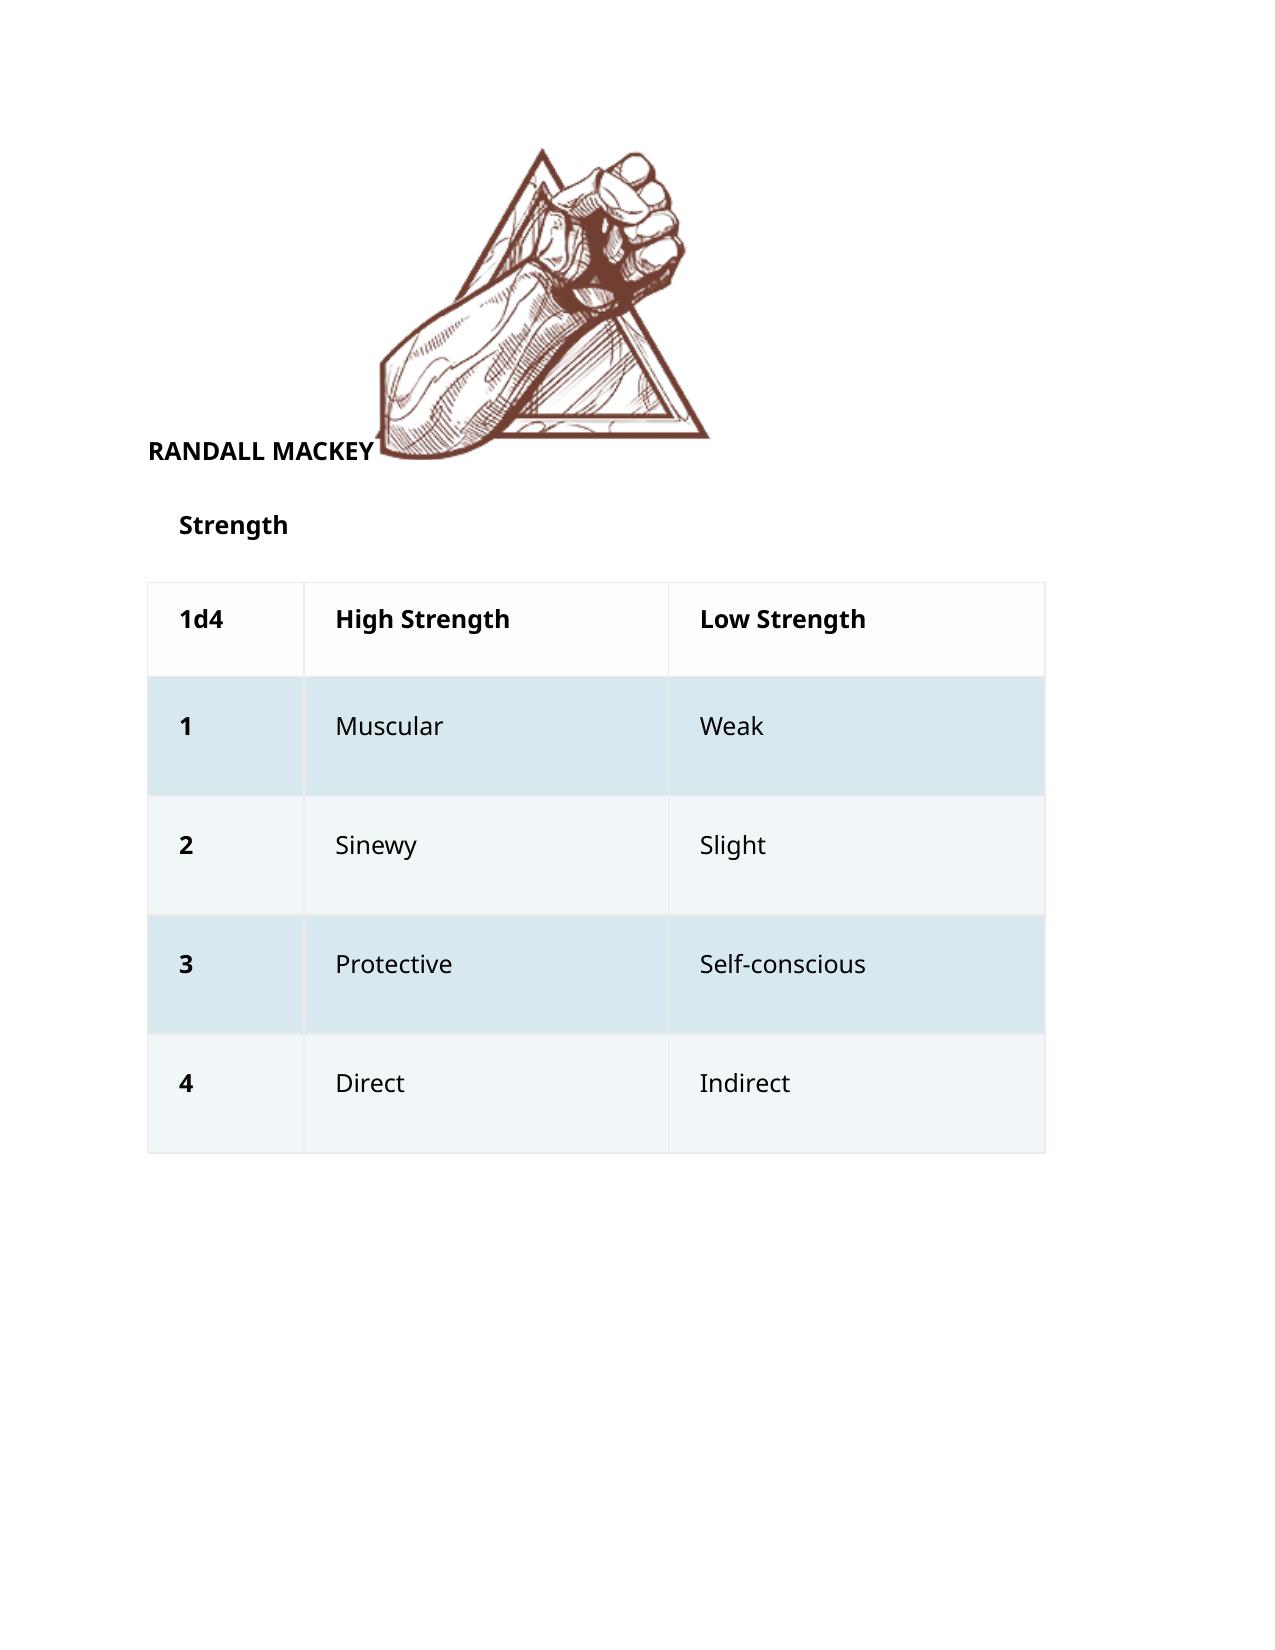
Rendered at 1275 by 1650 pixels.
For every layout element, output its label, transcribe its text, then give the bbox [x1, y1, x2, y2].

table_cell Self-conscious [669, 916, 1044, 1033]
table_cell Muscular [305, 677, 668, 795]
table_header Strength [148, 489, 1045, 582]
table_cell 3 [148, 916, 303, 1033]
table_cell 1 [148, 677, 303, 795]
table_cell Indirect [669, 1035, 1044, 1152]
table_cell High Strength [305, 583, 668, 676]
table_cell Sinewy [305, 796, 668, 914]
table_cell 4 [148, 1035, 303, 1152]
table_cell Direct [305, 1035, 668, 1152]
table_cell 1d4 [148, 583, 303, 676]
table_cell Weak [669, 677, 1044, 795]
table_cell Low Strength [669, 583, 1044, 676]
table_cell 2 [148, 796, 303, 914]
table_cell Protective [305, 916, 668, 1033]
picture [374, 147, 712, 460]
table_cell Slight [669, 796, 1044, 914]
